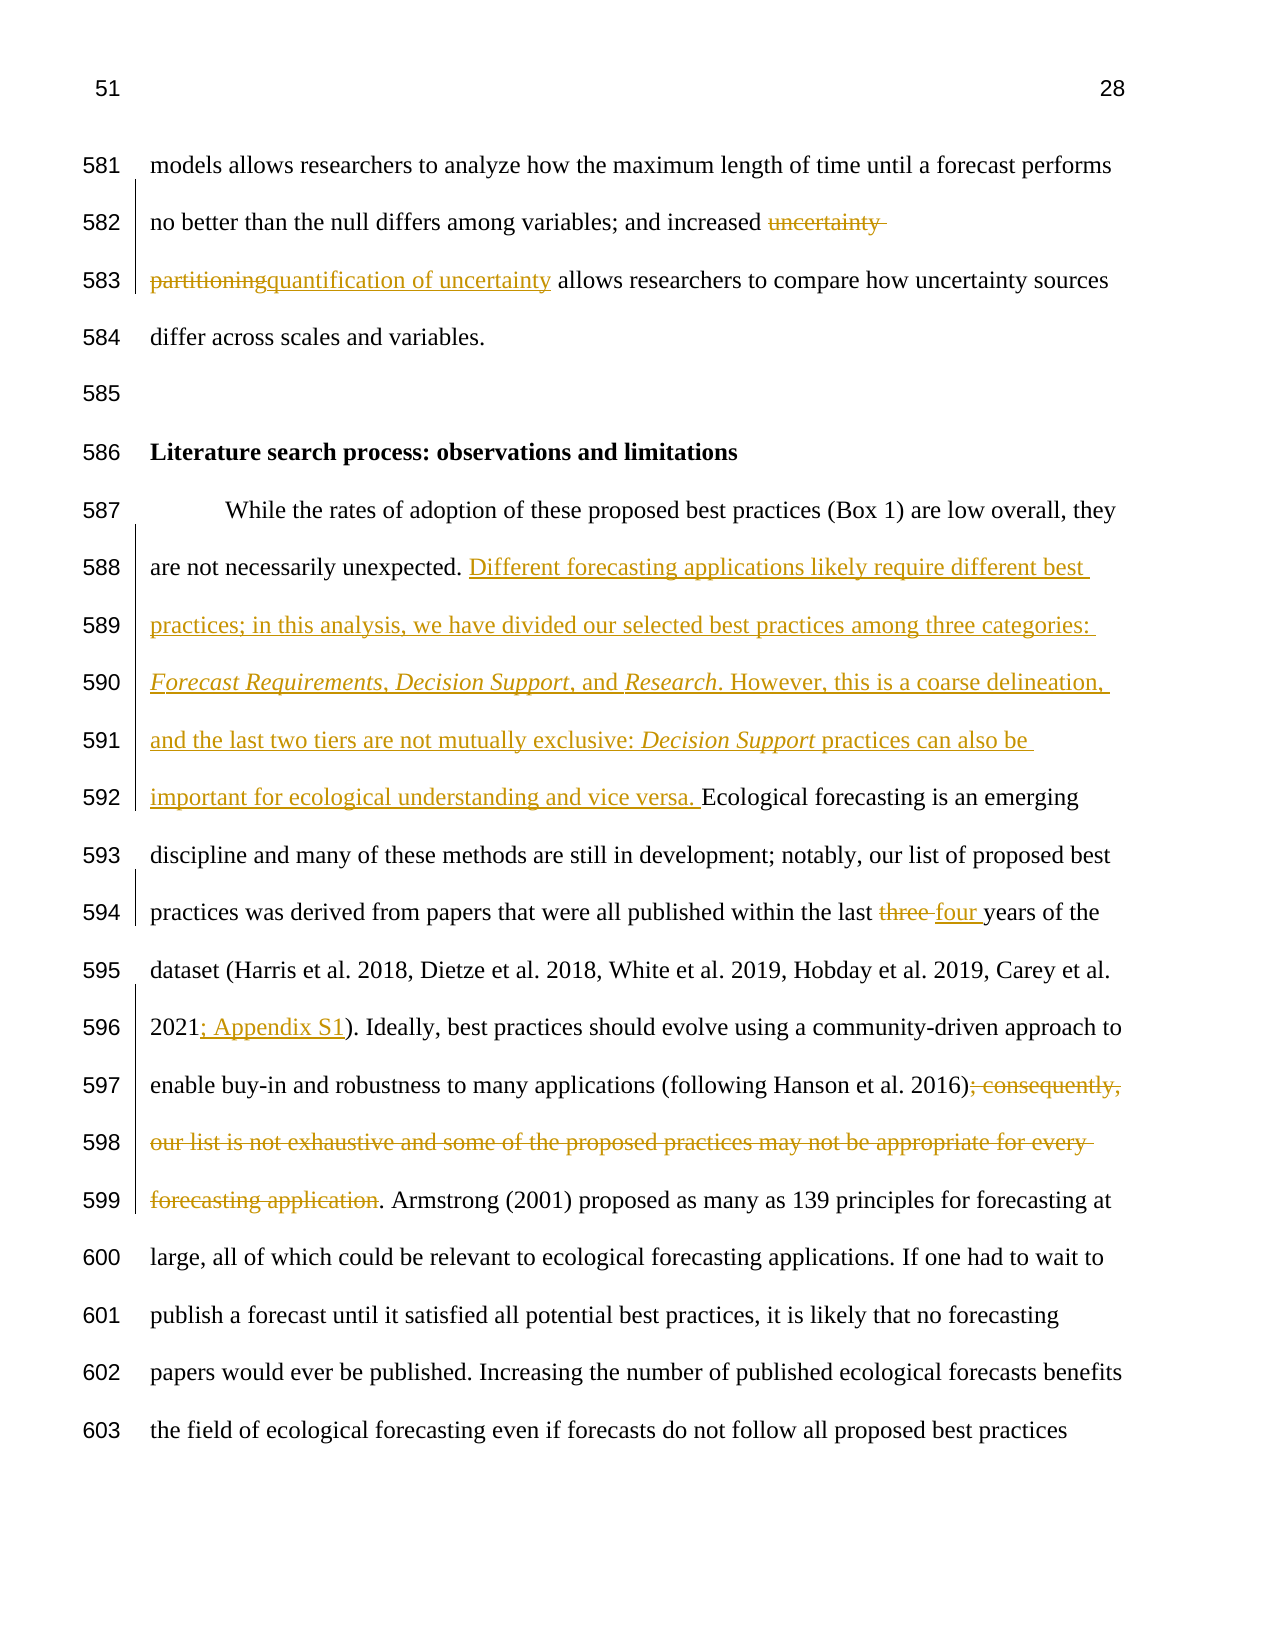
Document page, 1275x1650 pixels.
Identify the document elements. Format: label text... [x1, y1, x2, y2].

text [150, 150, 1125, 351]
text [150, 495, 1125, 1444]
text Literature search process: observations and limitations [150, 437, 1125, 466]
